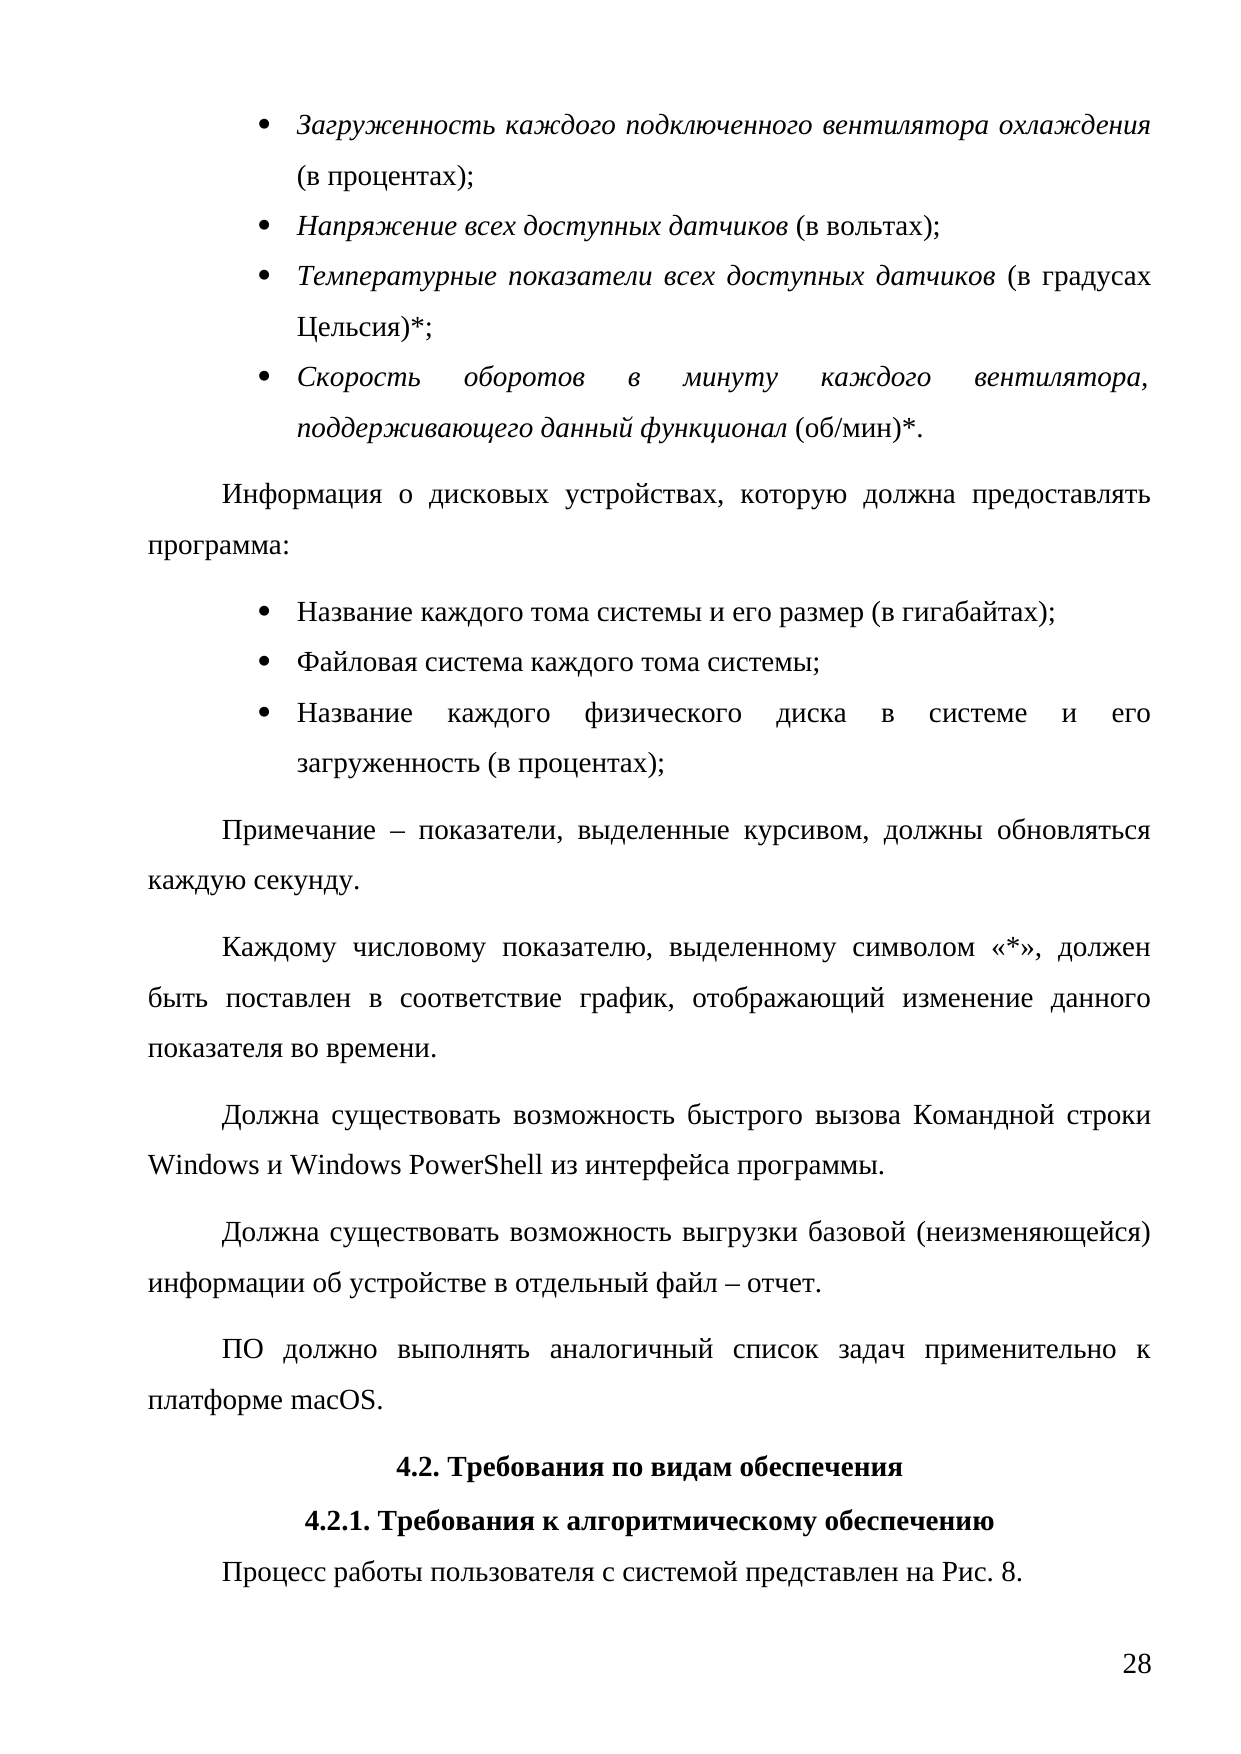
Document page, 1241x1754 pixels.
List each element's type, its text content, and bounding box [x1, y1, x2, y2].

text Каждому числовому показателю, выделенному символом «*», должен быть поставлен в соответствие график, отображающий изменение данного показателя во времени. [148, 929, 1152, 1064]
text Должна существовать возможность быстрого вызова Командной строки Windows и Windows PowerShell из интерфейса программы. [148, 1097, 1152, 1181]
text Примечание – показатели, выделенные курсивом, должны обновляться каждую секунду. [148, 812, 1152, 896]
text Должна существовать возможность выгрузки базовой (неизменяющейся) информации об устройстве в отдельный файл – отчет. [148, 1214, 1152, 1298]
text Информация о дисковых устройствах, которую должна предоставлять программа: [148, 477, 1152, 561]
list Название каждого физического диска в системе и его загруженность (в процентах); [259, 695, 1152, 779]
list Скорость оборотов в минуту каждого вентилятора, поддерживающего данный функционал (об/мин)*. [259, 359, 1152, 443]
list Загруженность каждого подключенного вентилятора охлаждения (в процентах); [259, 107, 1152, 191]
text Процесс работы пользователя с системой представлен на Рис. 8. [148, 1554, 1152, 1587]
list Файловая система каждого тома системы; [259, 644, 1152, 678]
list Напряжение всех доступных датчиков (в вольтах); [259, 208, 1152, 242]
list Температурные показатели всех доступных датчиков (в градусах Цельсия)*; [259, 258, 1152, 342]
subtitle 4.2. Требования по видам обеспечения [148, 1449, 1152, 1482]
list Название каждого тома системы и его размер (в гигабайтах); [259, 594, 1152, 628]
text ПО должно выполнять аналогичный список задач применительно к платформе macOS. [148, 1332, 1152, 1416]
subtitle 4.2.1. Требования к алгоритмическому обеспечению [148, 1503, 1152, 1537]
